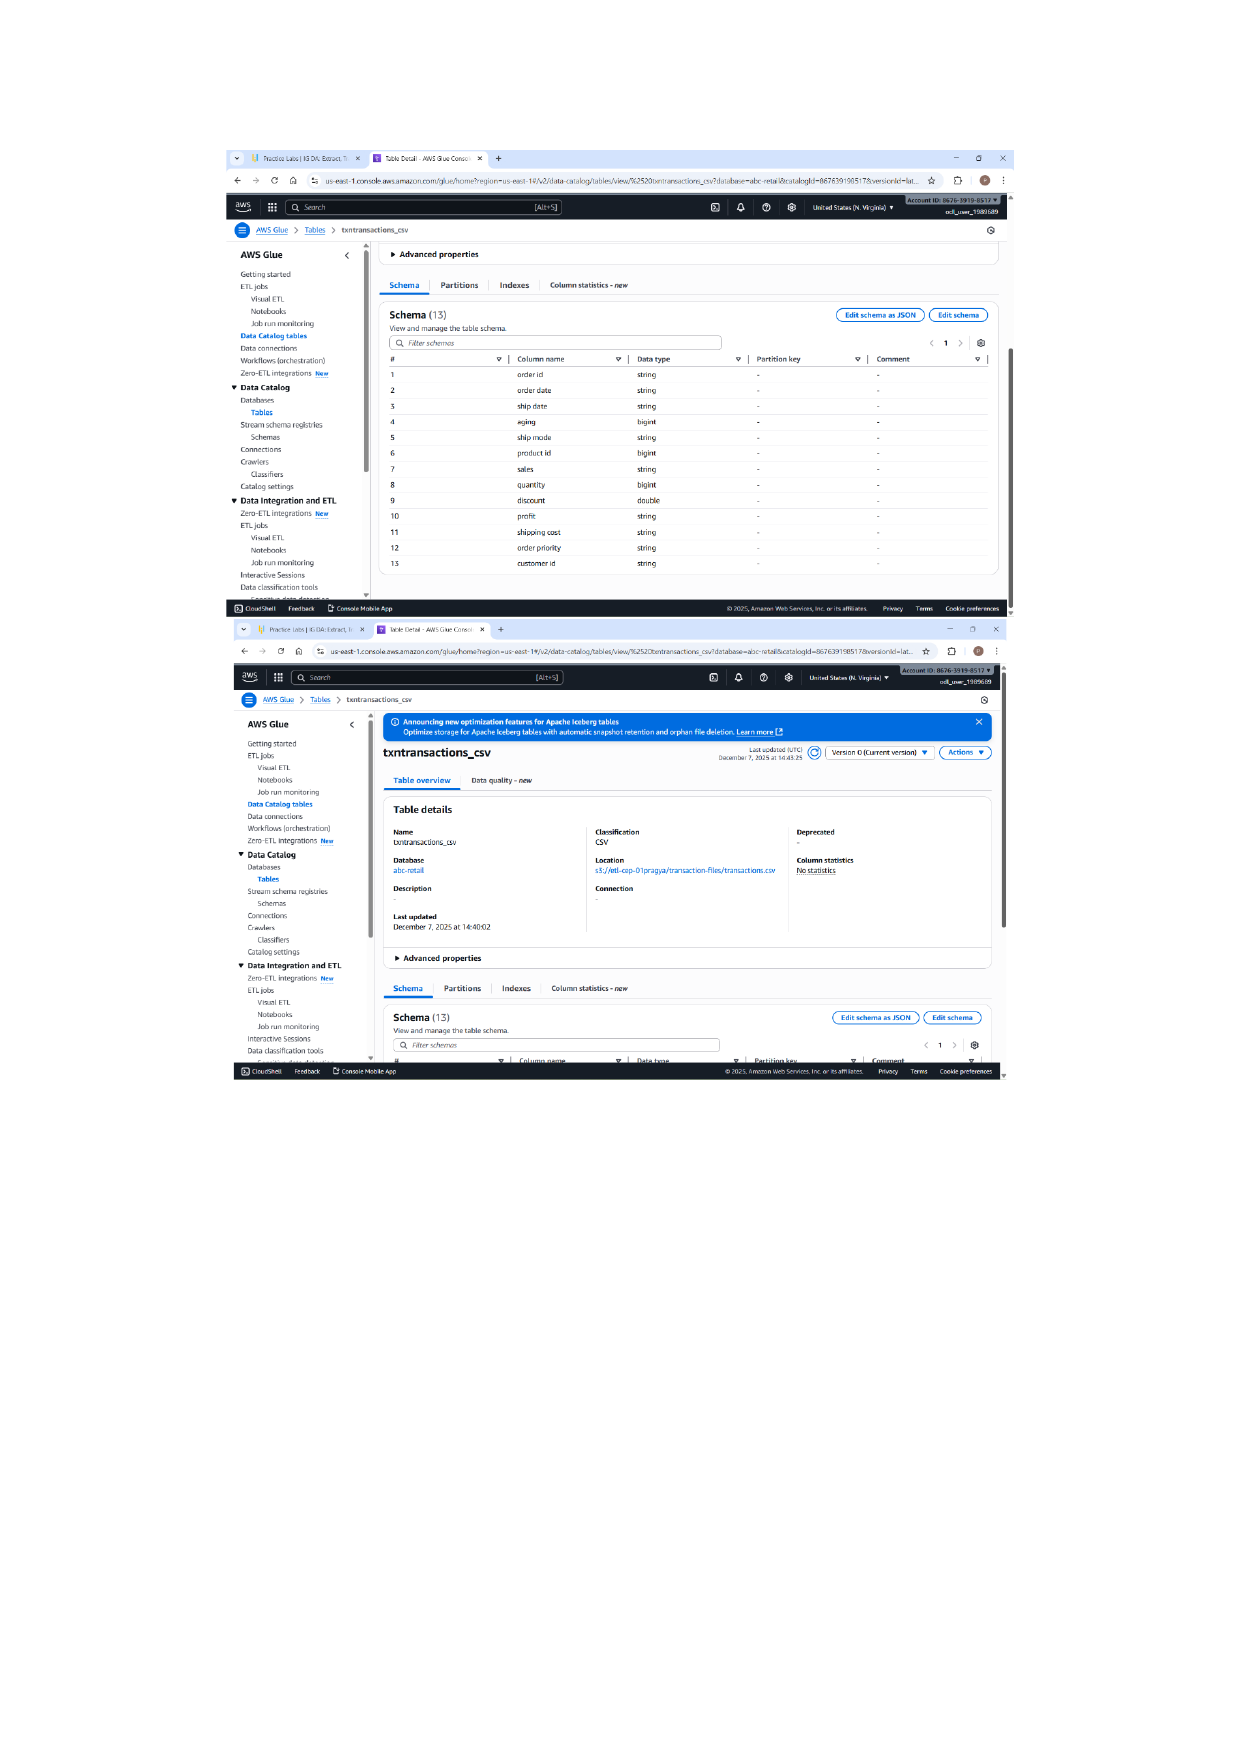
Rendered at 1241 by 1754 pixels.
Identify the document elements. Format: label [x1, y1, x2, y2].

picture [226, 150, 1014, 617]
picture [233, 619, 1007, 1080]
